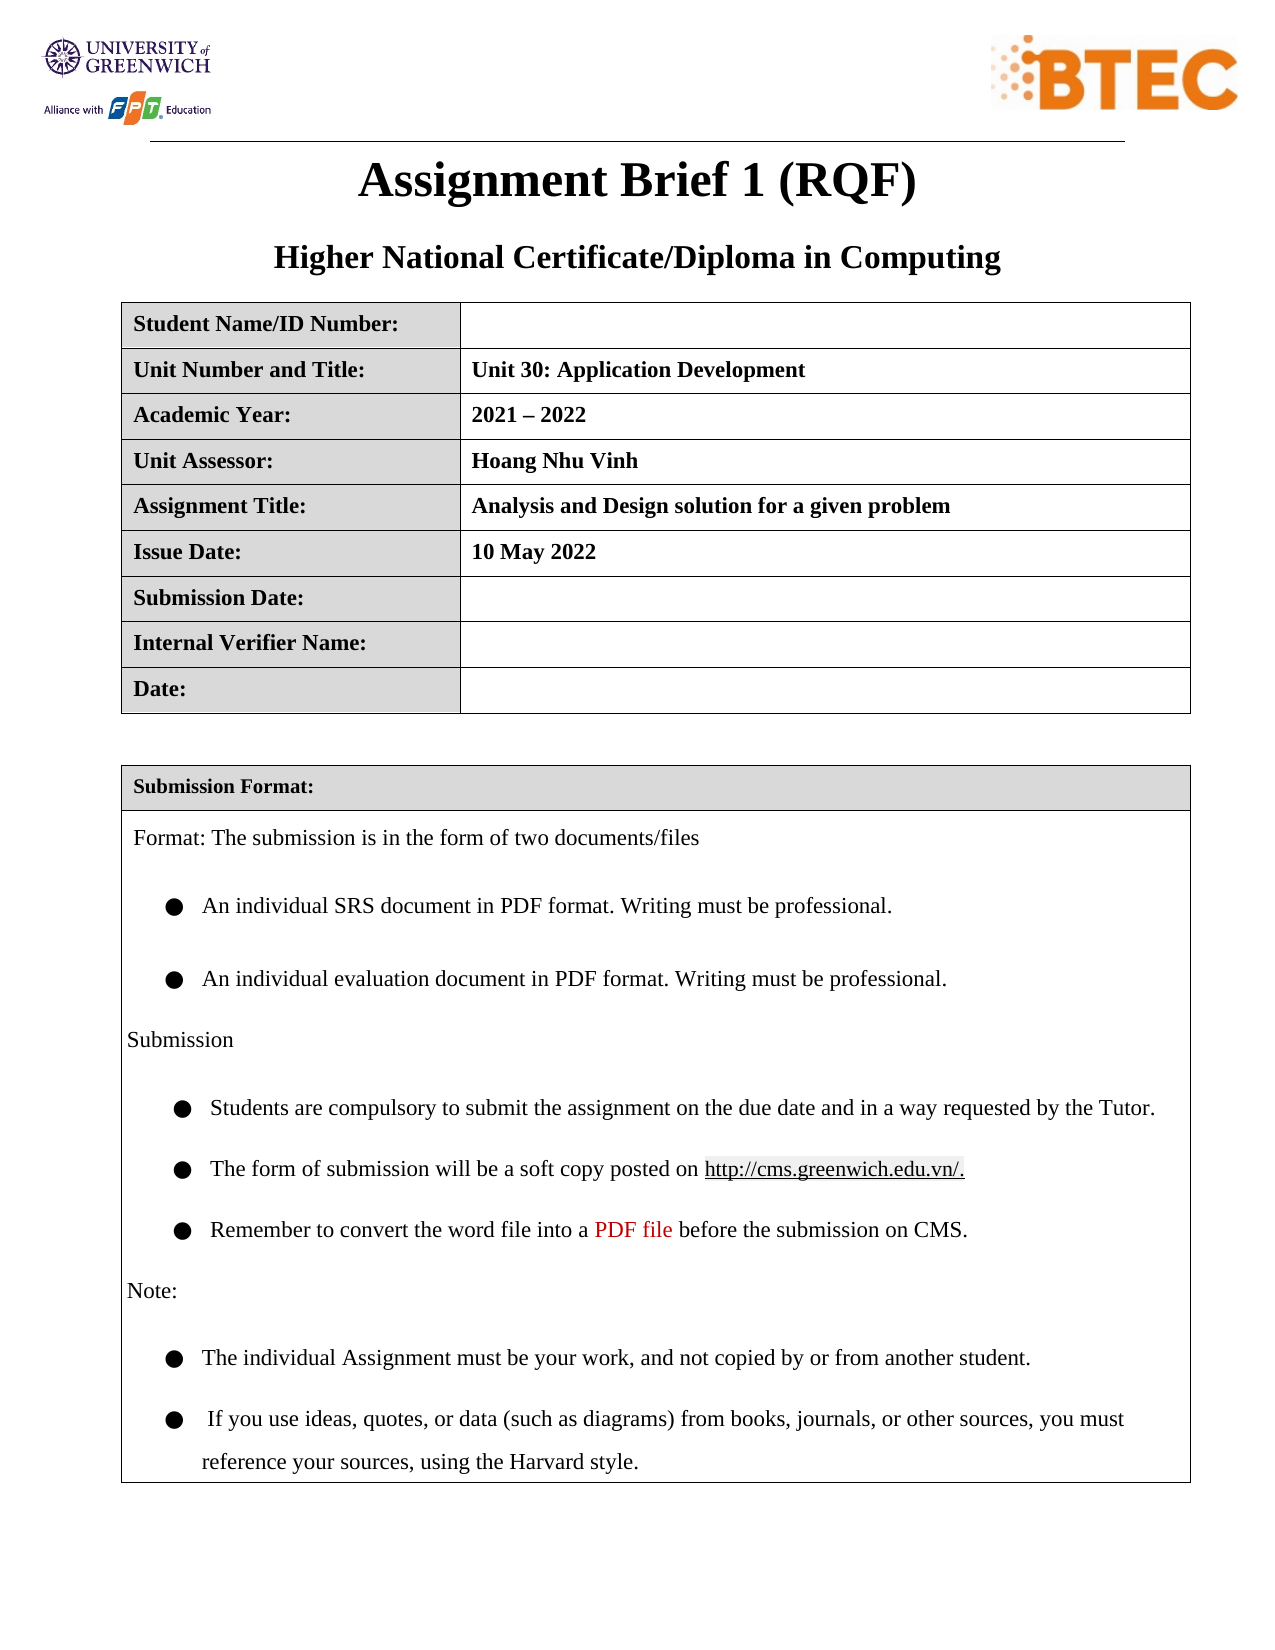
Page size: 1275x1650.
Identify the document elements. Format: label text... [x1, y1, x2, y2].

picture [30, 25, 223, 136]
table_header Submission Format: [122, 766, 1190, 810]
text Assignment Brief 1 (RQF) [150, 150, 1125, 207]
table_cell Unit 30: Application Development [461, 349, 1190, 393]
table_cell Date: [122, 668, 460, 712]
table_cell Unit Assessor: [122, 440, 460, 484]
table_cell Assignment Title: [122, 485, 460, 530]
table_cell Submission Date: [122, 577, 460, 621]
table_cell [461, 668, 1190, 712]
table_cell 10 May 2022 [461, 531, 1190, 576]
table_cell Analysis and Design solution for a given problem [461, 485, 1190, 530]
table_cell Internal Verifier Name: [122, 622, 460, 667]
picture [991, 35, 1238, 110]
table_cell Hoang Nhu Vinh [461, 440, 1190, 484]
text Higher National Certificate/Diploma in Computing [150, 237, 1125, 275]
table_cell 2021 – 2022 [461, 394, 1190, 439]
table_cell Unit Number and Title: [122, 349, 460, 393]
table_cell Issue Date: [122, 531, 460, 576]
table_header [461, 303, 1190, 347]
table_cell [461, 622, 1190, 667]
table_cell [461, 577, 1190, 621]
table_cell Academic Year: [122, 394, 460, 439]
table_header Student Name/ID Number: [122, 303, 460, 347]
